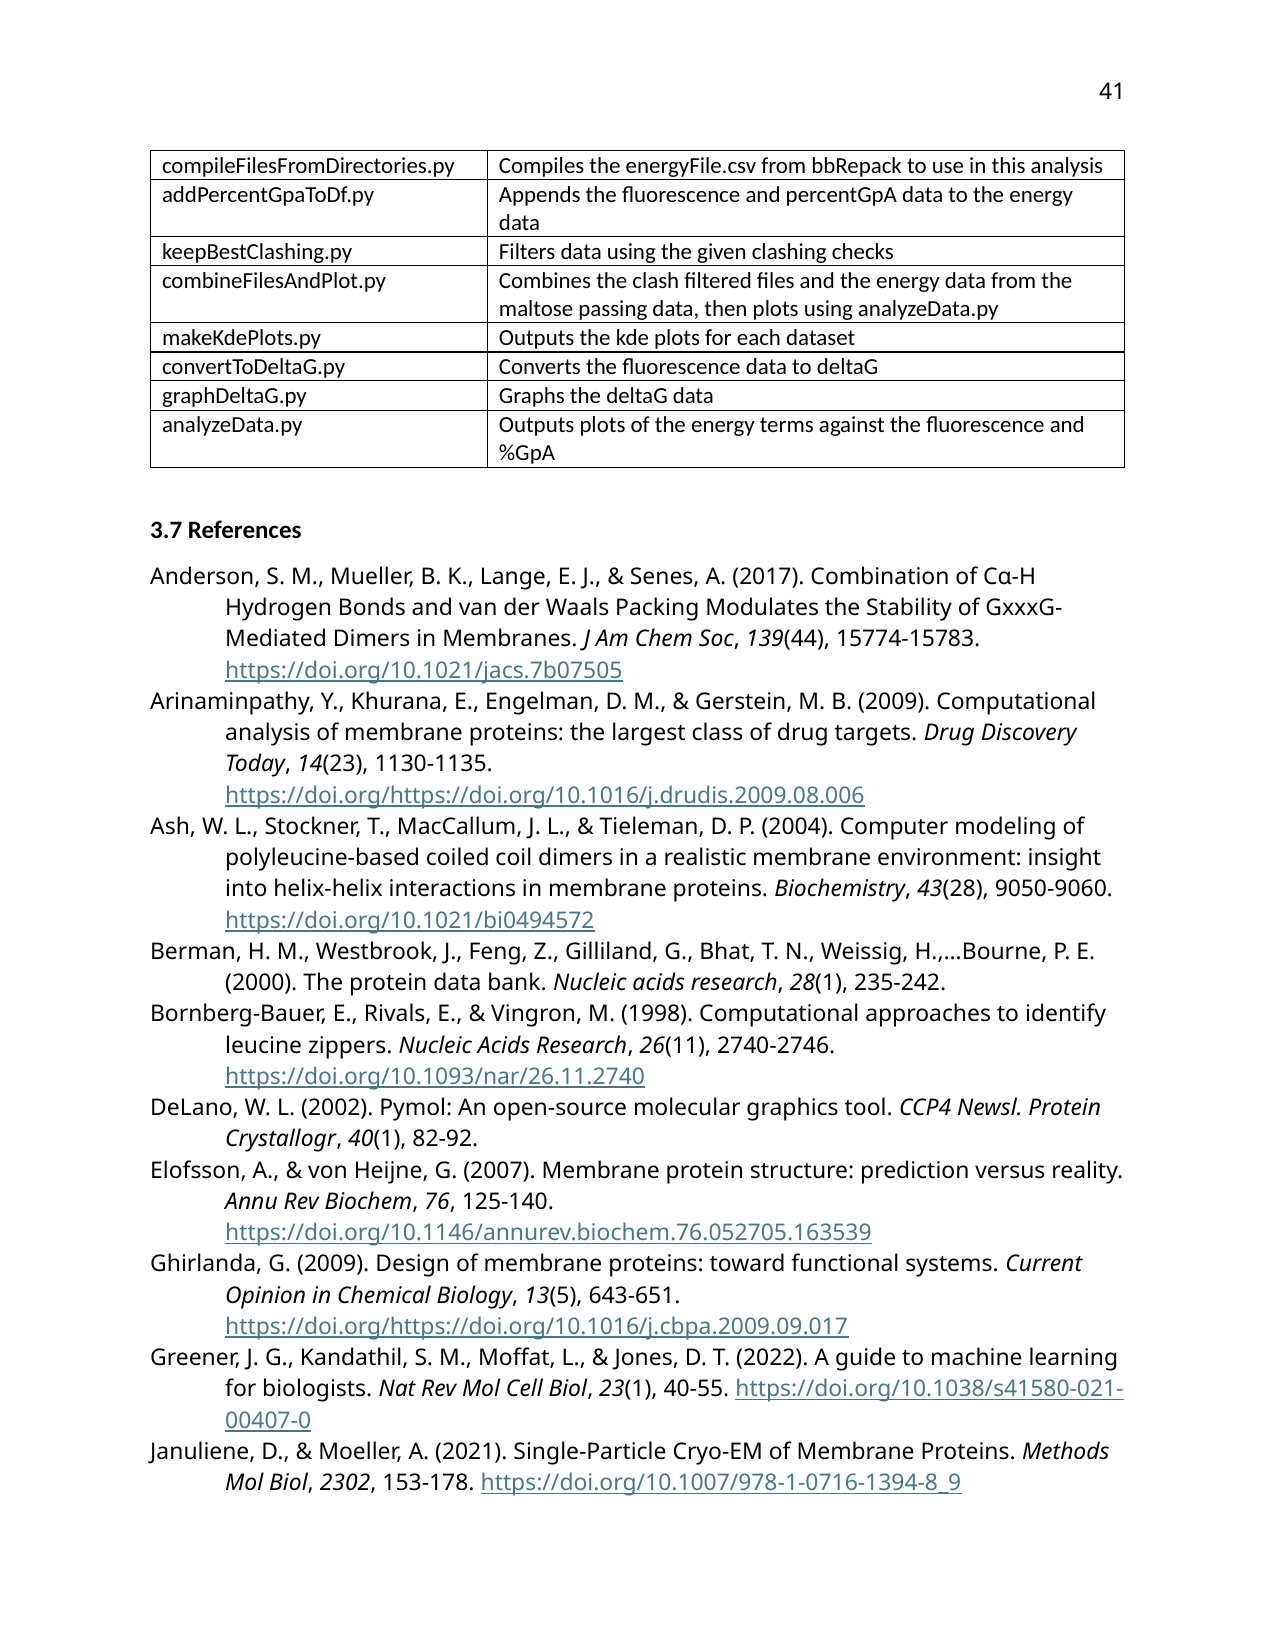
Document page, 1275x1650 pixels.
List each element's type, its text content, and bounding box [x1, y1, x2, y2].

text Arinaminpathy, Y., Khurana, E., Engelman, D. M., & Gerstein, M. B. (2009). Computational analysis of membrane proteins: the largest class of drug targets. Drug Discovery Today, 14(23), 1130-1135. https://doi.org/https://doi.org/10.1016/j.drudis.2009.08.006 [150, 685, 1125, 810]
table_cell Graphs the deltaG data [488, 381, 1124, 409]
text Januliene, D., & Moeller, A. (2021). Single-Particle Cryo-EM of Membrane Proteins. Methods Mol Biol, 2302, 153-178. https://doi.org/10.1007/978-1-0716-1394-8_9 [150, 1435, 1125, 1497]
table_cell keepBestClashing.py [151, 237, 487, 265]
table_cell convertToDeltaG.py [151, 353, 487, 380]
table_cell Outputs plots of the energy terms against the fluorescence and %GpA [488, 411, 1124, 467]
table_cell analyzeData.py [151, 411, 487, 467]
table_cell Compiles the energyFile.csv from bbRepack to use in this analysis [488, 151, 1124, 179]
text Anderson, S. M., Mueller, B. K., Lange, E. J., & Senes, A. (2017). Combination of Cα-H Hydrogen Bonds and van der Waals Packing Modulates the Stability of GxxxG-Mediated Dimers in Membranes. J Am Chem Soc, 139(44), 15774-15783. https://doi.org/10.1021/jacs.7b07505 [150, 560, 1125, 685]
table_cell Appends the fluorescence and percentGpA data to the energy data [488, 180, 1124, 236]
text Ash, W. L., Stockner, T., MacCallum, J. L., & Tieleman, D. P. (2004). Computer modeling of polyleucine-based coiled coil dimers in a realistic membrane environment: insight into helix-helix interactions in membrane proteins. Biochemistry, 43(28), 9050-9060. https://doi.org/10.1021/bi0494572 [150, 810, 1125, 935]
table_cell compileFilesFromDirectories.py [151, 151, 487, 179]
table_cell Filters data using the given clashing checks [488, 237, 1124, 265]
text Ghirlanda, G. (2009). Design of membrane proteins: toward functional systems. Current Opinion in Chemical Biology, 13(5), 643-651. https://doi.org/https://doi.org/10.1016/j.cbpa.2009.09.017 [150, 1247, 1125, 1341]
table_cell combineFilesAndPlot.py [151, 266, 487, 322]
table_cell addPercentGpaToDf.py [151, 180, 487, 236]
table_cell Combines the clash filtered files and the energy data from the maltose passing data, then plots using analyzeData.py [488, 266, 1124, 322]
text Bornberg-Bauer, E., Rivals, E., & Vingron, M. (1998). Computational approaches to identify leucine zippers. Nucleic Acids Research, 26(11), 2740-2746. https://doi.org/10.1093/nar/26.11.2740 [150, 997, 1125, 1091]
table_cell Converts the fluorescence data to deltaG [488, 353, 1124, 380]
text Elofsson, A., & von Heijne, G. (2007). Membrane protein structure: prediction versus reality. Annu Rev Biochem, 76, 125-140. https://doi.org/10.1146/annurev.biochem.76.052705.163539 [150, 1154, 1125, 1247]
table_cell makeKdePlots.py [151, 323, 487, 351]
text 3.7 References [150, 514, 1125, 545]
text DeLano, W. L. (2002). Pymol: An open-source molecular graphics tool. CCP4 Newsl. Protein Crystallogr, 40(1), 82-92. [150, 1091, 1125, 1154]
text Greener, J. G., Kandathil, S. M., Moffat, L., & Jones, D. T. (2022). A guide to machine learning for biologists. Nat Rev Mol Cell Biol, 23(1), 40-55. https://doi.org/10.1038/s41580-021-00407-0 [150, 1341, 1125, 1435]
table_cell Outputs the kde plots for each dataset [488, 323, 1124, 351]
table_cell graphDeltaG.py [151, 381, 487, 409]
text Berman, H. M., Westbrook, J., Feng, Z., Gilliland, G., Bhat, T. N., Weissig, H.,…Bourne, P. E. (2000). The protein data bank. Nucleic acids research, 28(1), 235-242. [150, 935, 1125, 997]
